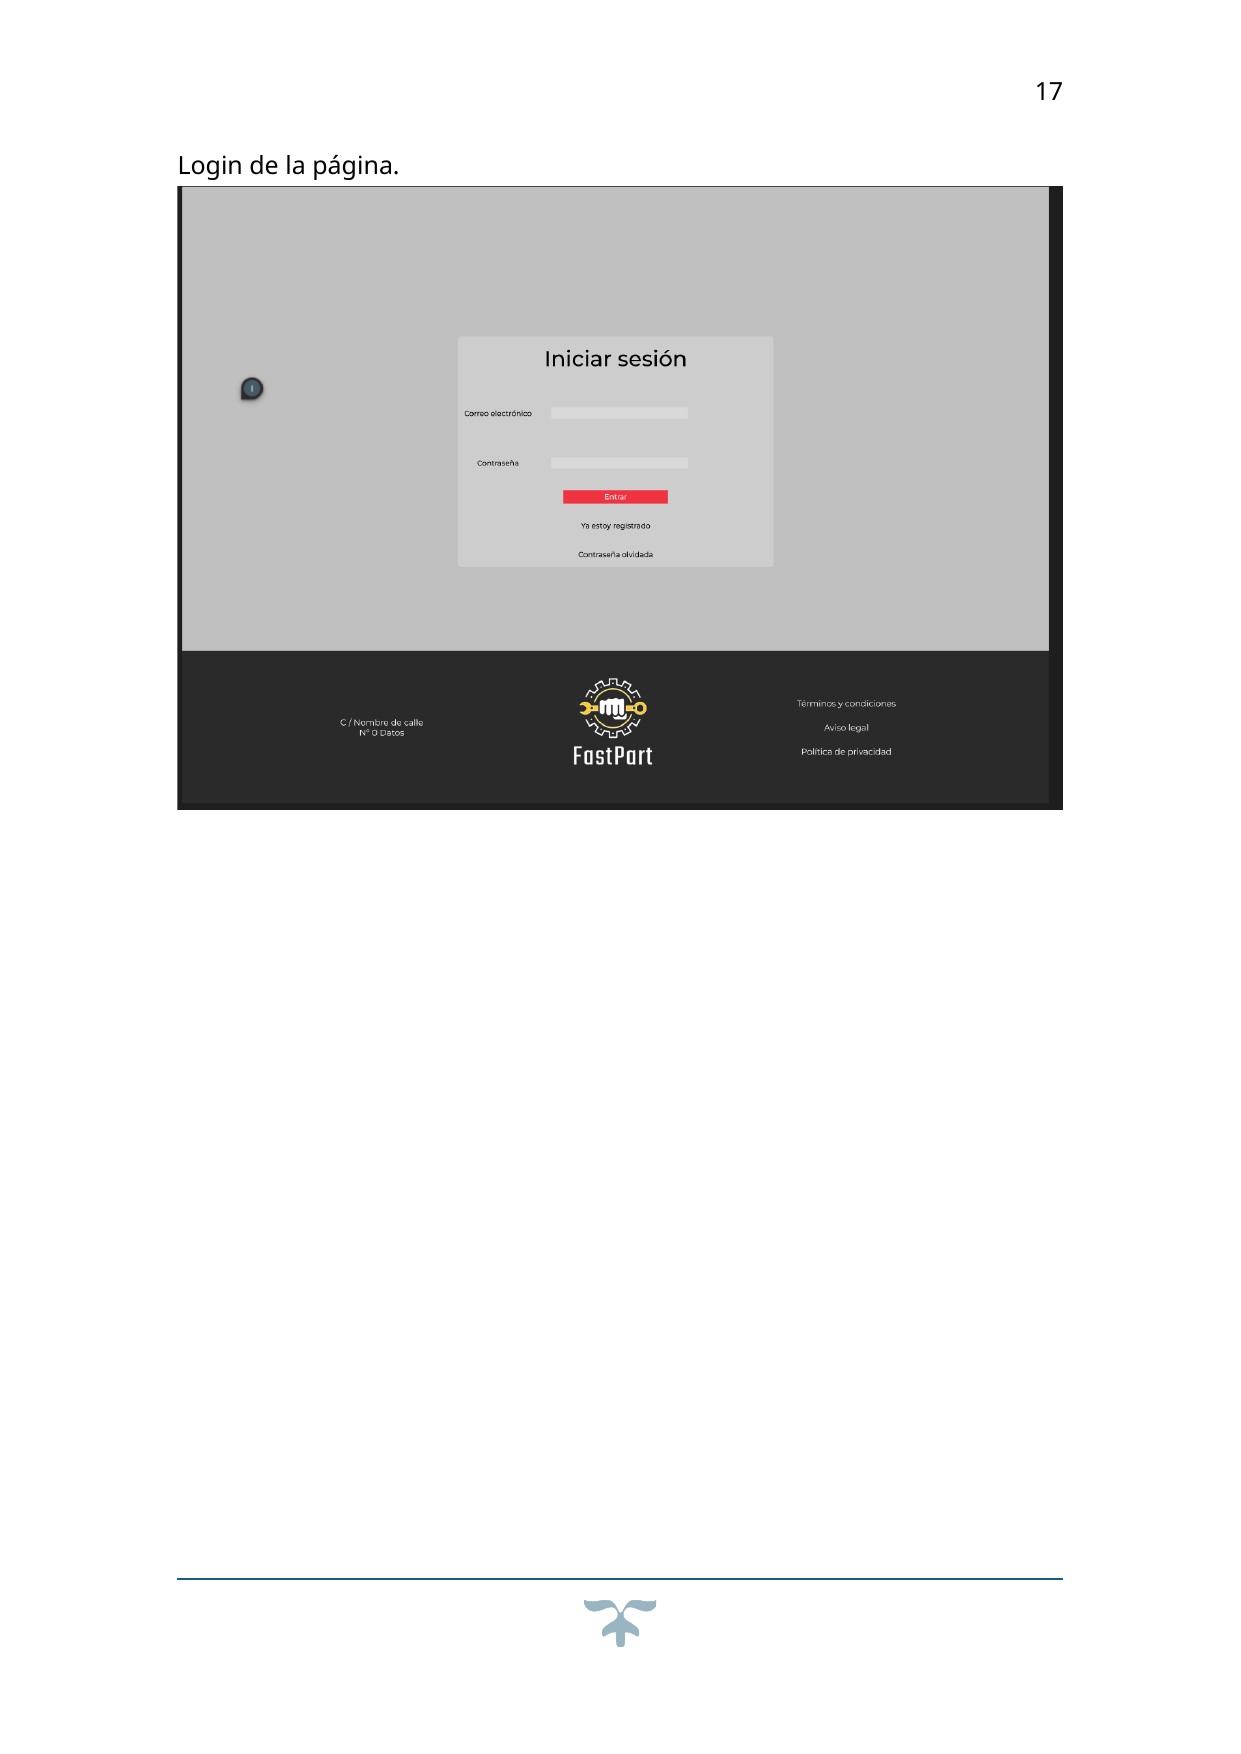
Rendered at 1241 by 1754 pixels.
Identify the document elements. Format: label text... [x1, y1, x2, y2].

picture [177, 186, 1063, 810]
text Login de la página. [177, 148, 1063, 186]
